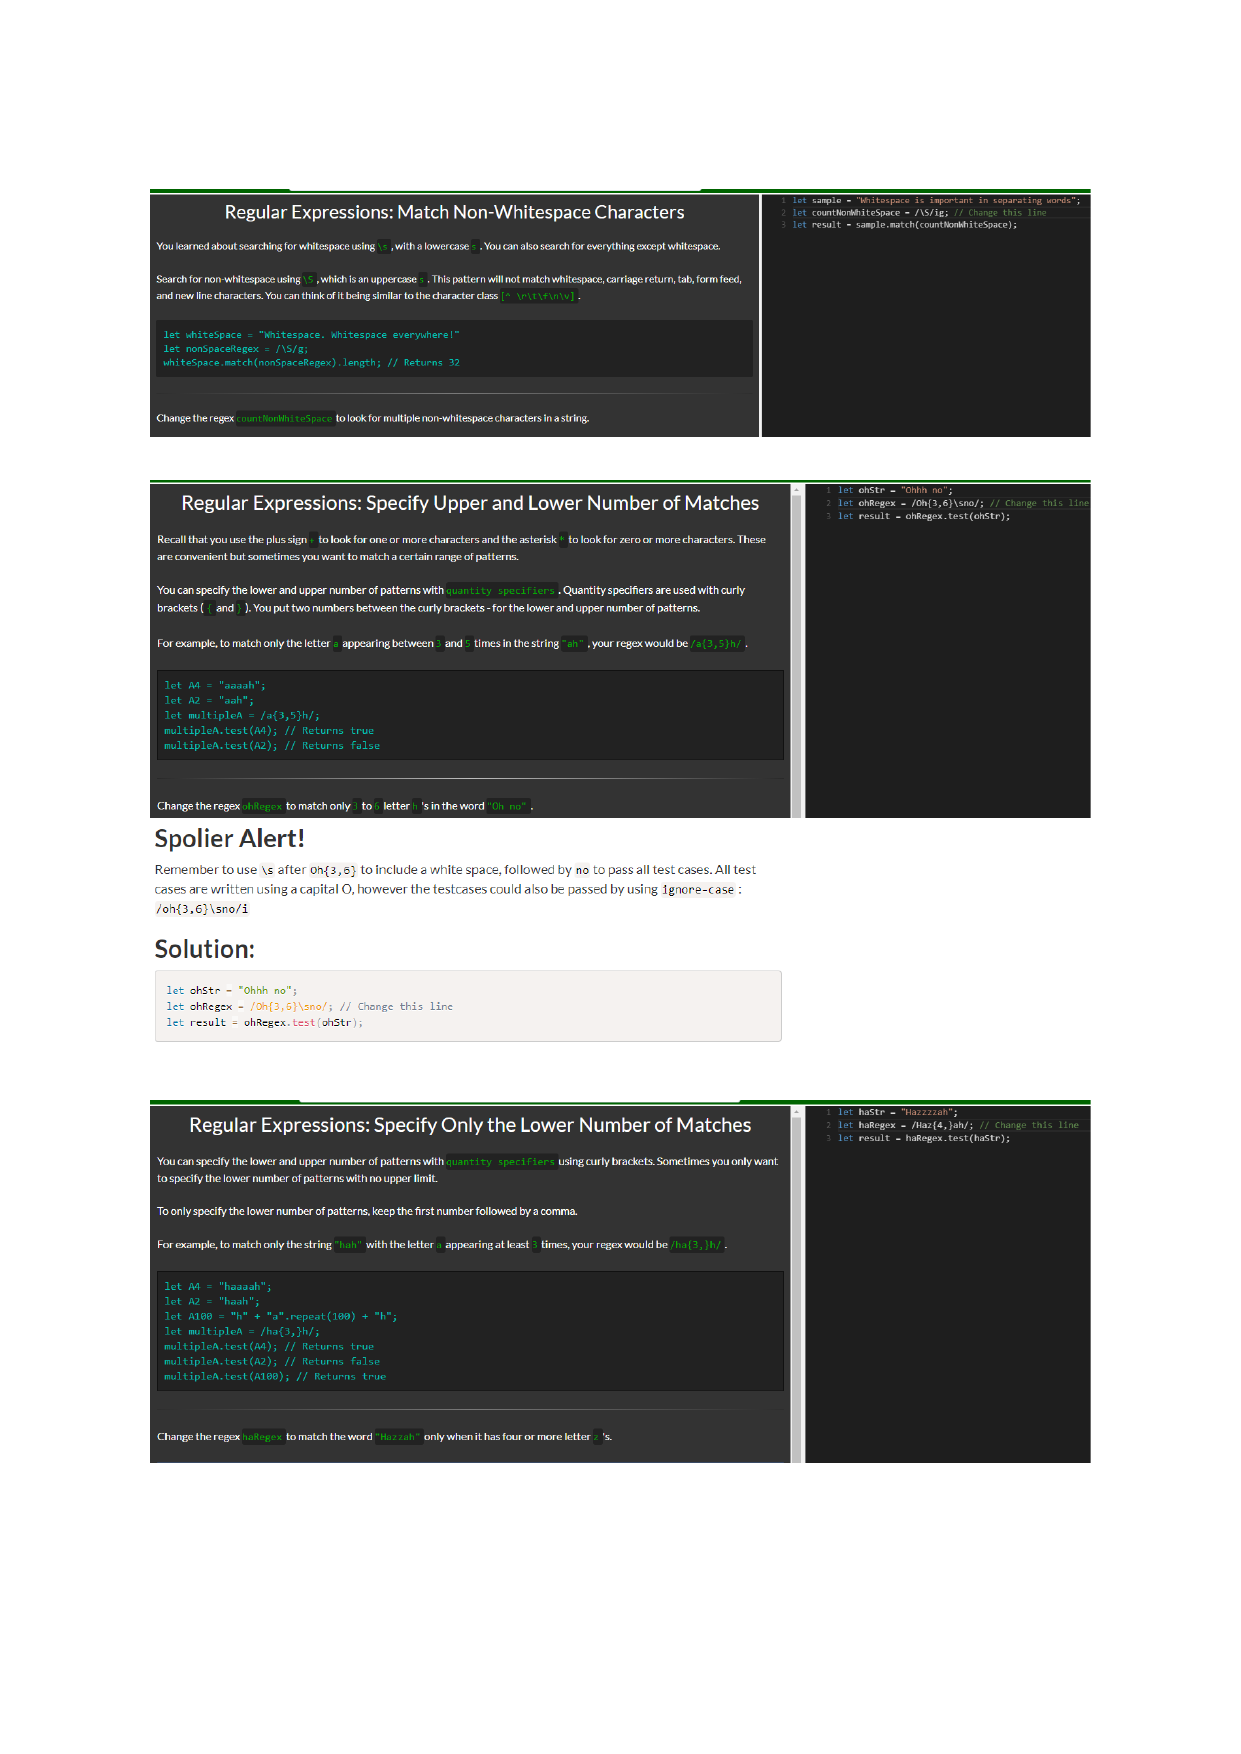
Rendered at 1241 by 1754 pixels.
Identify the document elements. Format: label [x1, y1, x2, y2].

picture [150, 1100, 1091, 1463]
picture [150, 821, 793, 1058]
picture [150, 480, 1091, 818]
picture [150, 189, 1091, 437]
